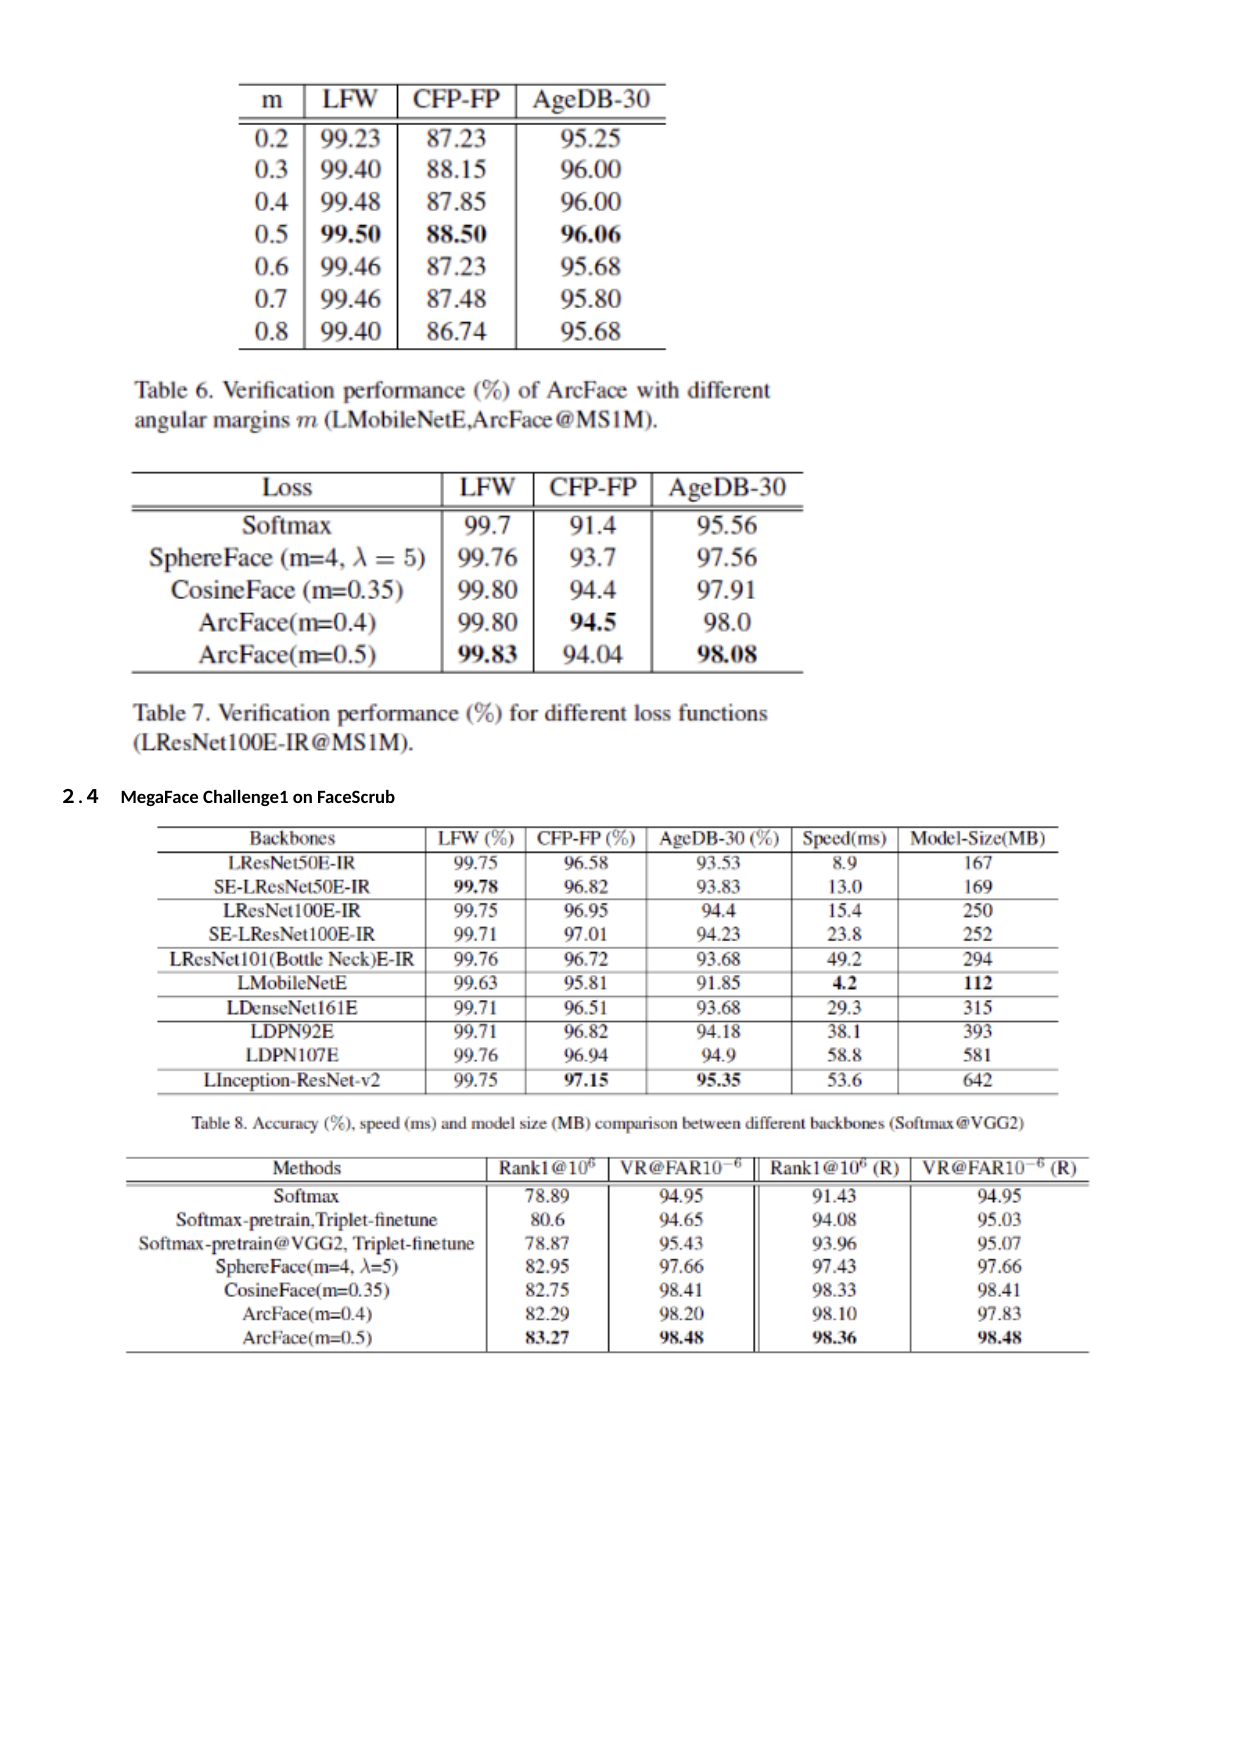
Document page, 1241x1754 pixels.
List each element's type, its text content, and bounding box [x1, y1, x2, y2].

picture [117, 64, 821, 760]
text ２.４ MegaFace Challenge1 on FaceScrub [59, 779, 1181, 812]
picture [117, 812, 1101, 1358]
